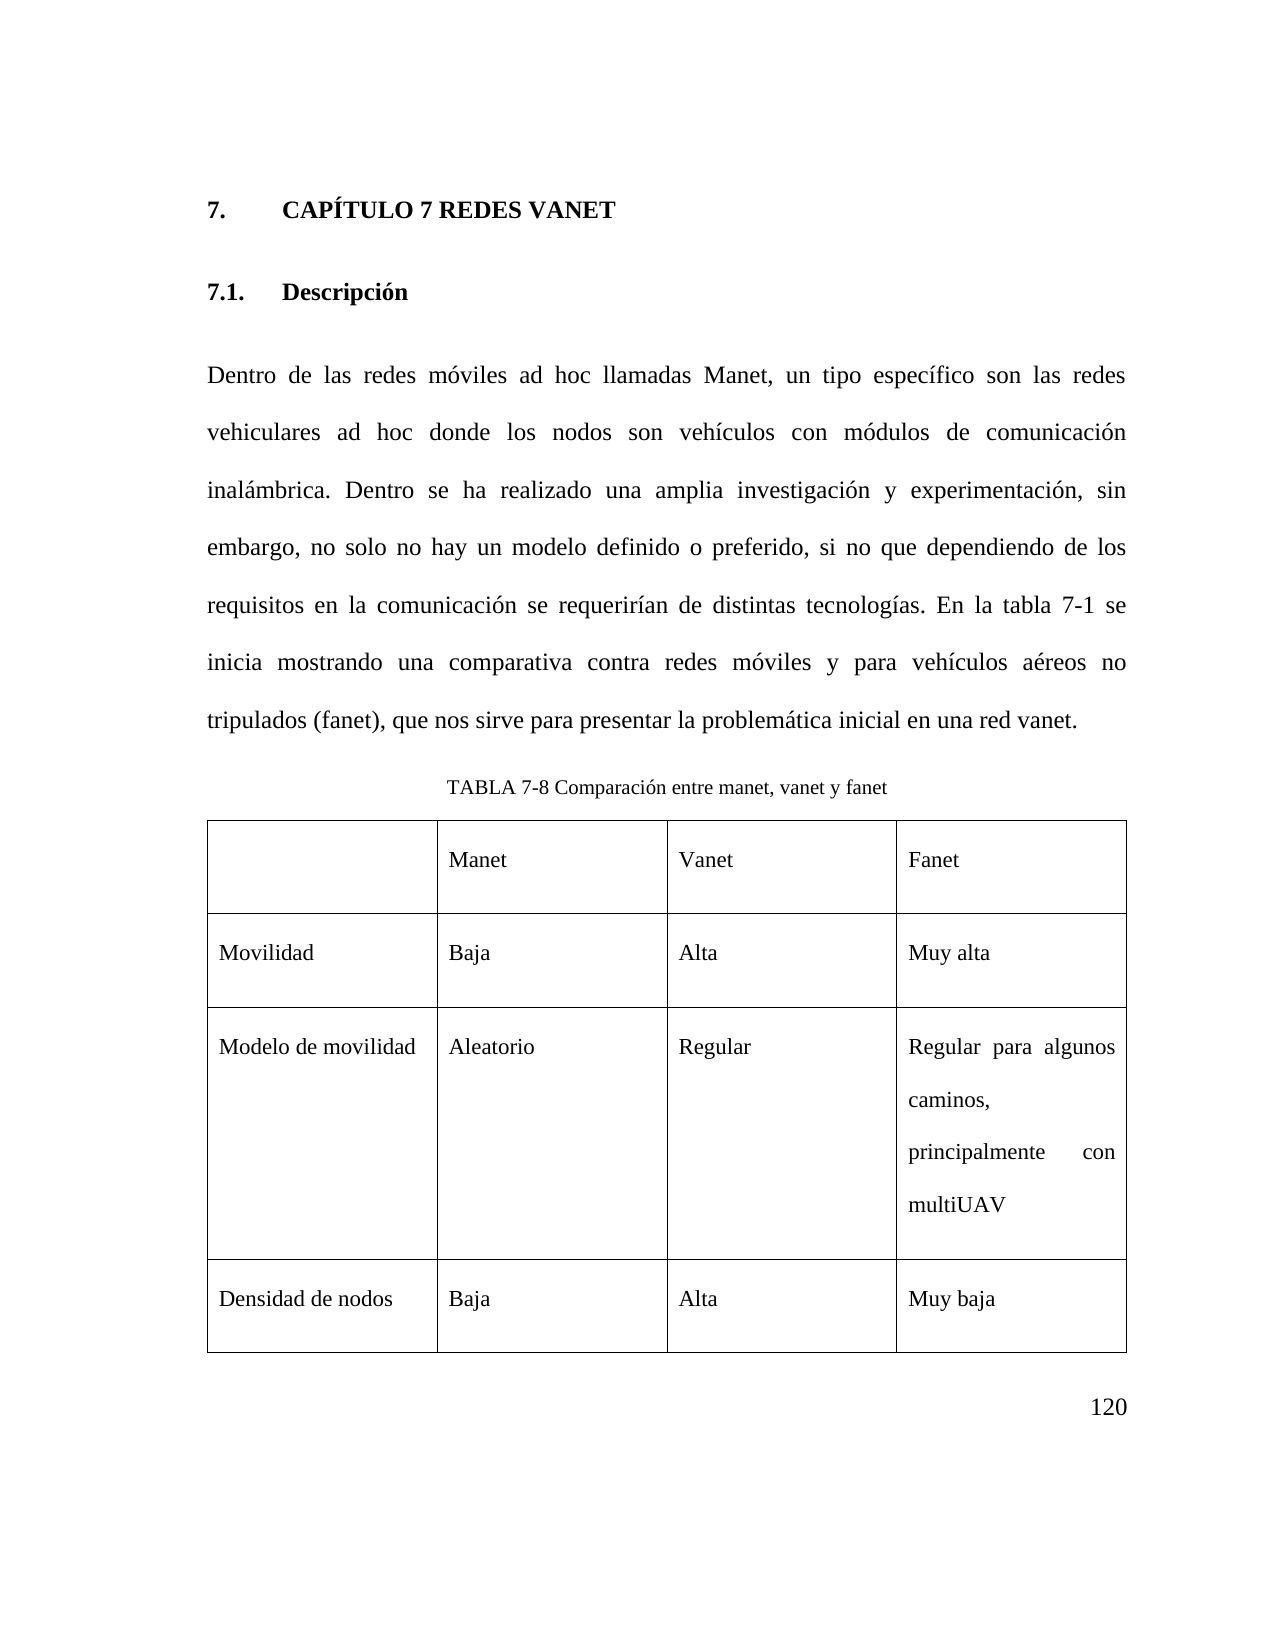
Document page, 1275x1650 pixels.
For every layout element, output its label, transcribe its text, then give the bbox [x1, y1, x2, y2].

table_cell Alta [668, 1260, 896, 1352]
text Dentro de las redes móviles ad hoc llamadas Manet, un tipo específico son las redes vehiculares ad hoc donde los nodos son vehículos con módulos de comunicación inalámbrica. Dentro se ha realizado una amplia investigación y experimentación, sin embargo, no solo no hay un modelo definido o preferido, si no que dependiendo de los requisitos en la comunicación se requerirían de distintas tecnologías. En la tabla 7-1 se inicia mostrando una comparativa contra redes móviles y para vehículos aéreos no tripulados (fanet), que nos sirve para presentar la problemática inicial en una red vanet. [207, 360, 1127, 734]
table_header Manet [438, 821, 667, 913]
table_header Vanet [668, 821, 896, 913]
subtitle Capítulo 7 Redes vanet [207, 195, 1127, 224]
table_cell Regular para algunos caminos, principalmente con multiUAV [897, 1008, 1126, 1258]
table_cell Muy alta [897, 914, 1126, 1007]
table_header Fanet [897, 821, 1126, 913]
text Tabla 7-1 Comparación entre manet, vanet y fanet [207, 775, 1127, 799]
table_cell Muy baja [897, 1260, 1126, 1352]
table_header [208, 821, 437, 913]
subtitle Descripción [207, 277, 1127, 306]
table_cell Regular [668, 1008, 896, 1258]
table_cell Baja [438, 1260, 667, 1352]
table_cell Modelo de movilidad [208, 1008, 437, 1258]
table_cell Movilidad [208, 914, 437, 1007]
table_cell Baja [438, 914, 667, 1007]
table_cell Densidad de nodos [208, 1260, 437, 1352]
table_cell Aleatorio [438, 1008, 667, 1258]
table_cell Alta [668, 914, 896, 1007]
